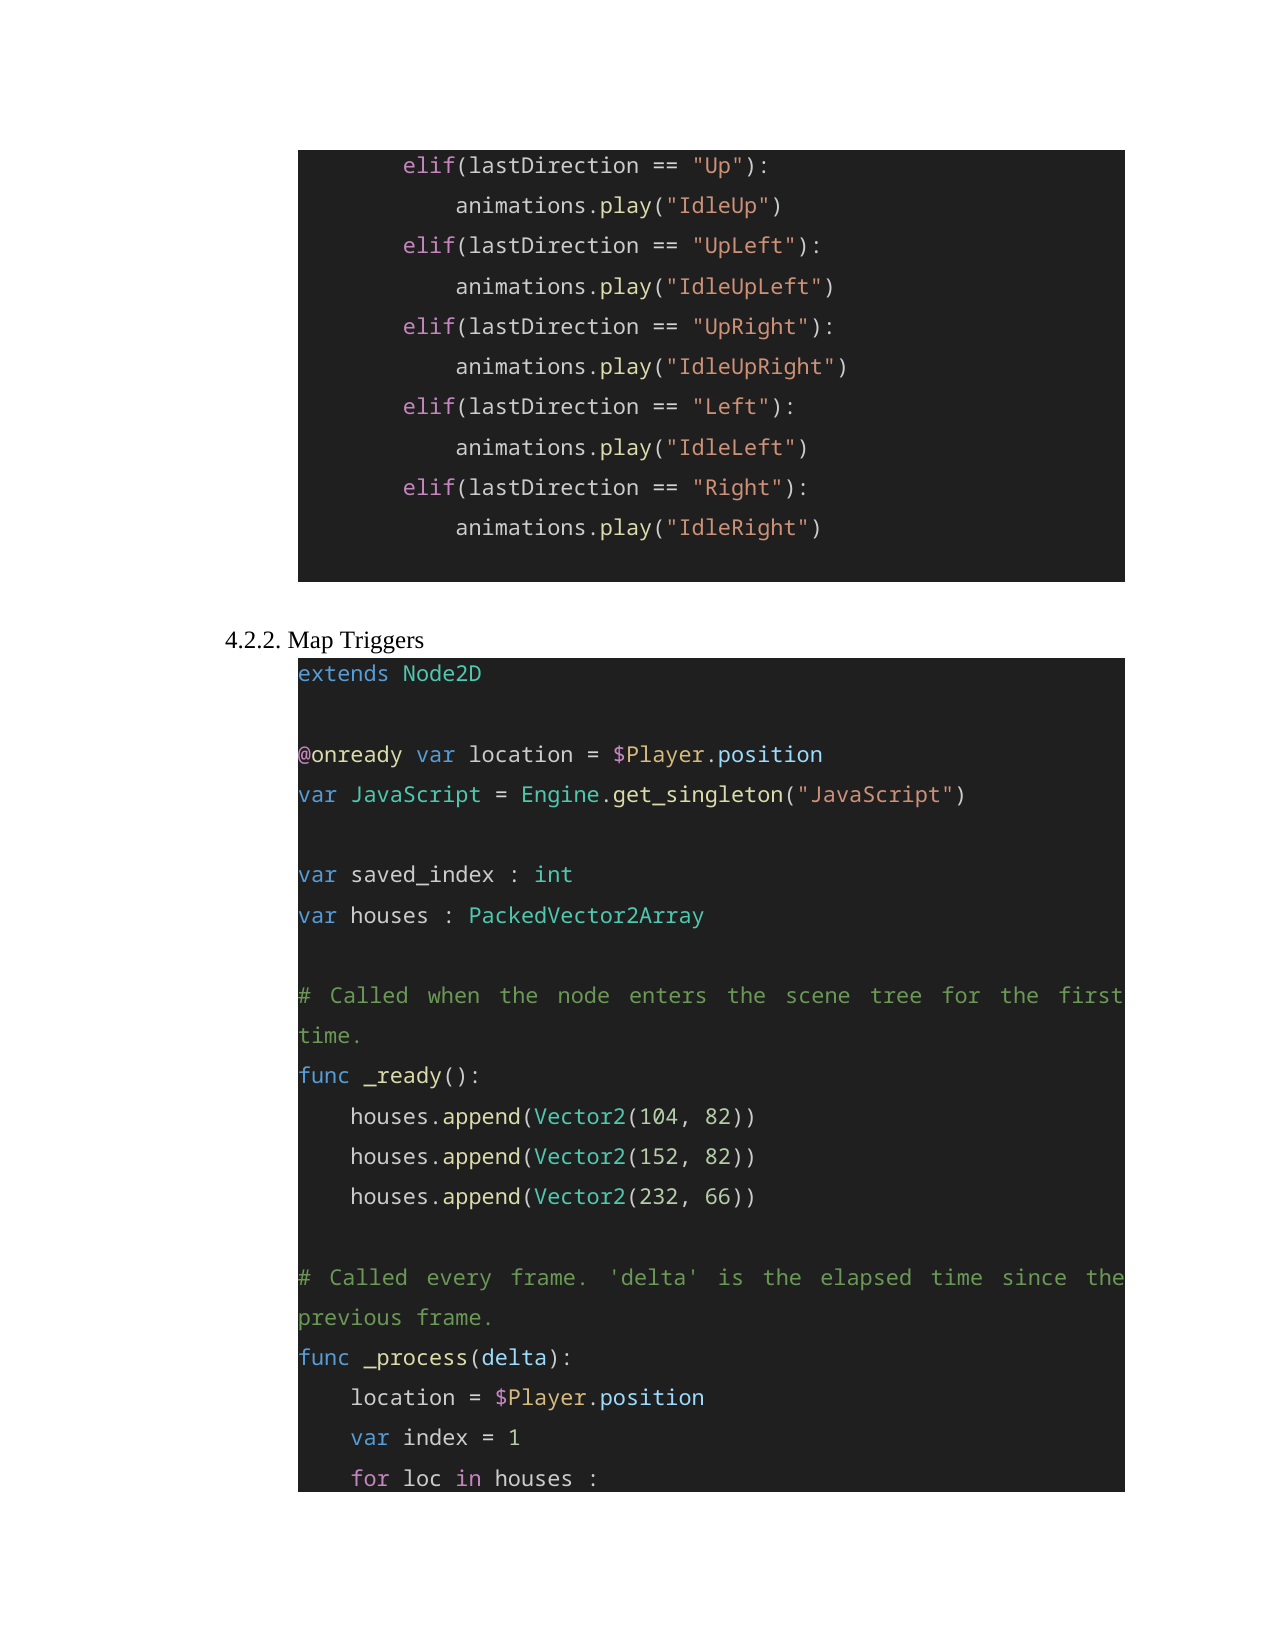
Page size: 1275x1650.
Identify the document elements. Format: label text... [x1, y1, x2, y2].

text func _ready(): [298, 1060, 1125, 1090]
text location = $Player.position [298, 1382, 1125, 1412]
text animations.play("IdleUp") [298, 190, 1125, 220]
text @onready var location = $Player.position [298, 739, 1125, 768]
subtitle 4.2.2. Map Triggers [225, 625, 1125, 654]
text elif(lastDirection == "Left"): [298, 391, 1125, 421]
text extends Node2D [298, 658, 1125, 688]
text animations.play("IdleUpLeft") [298, 271, 1125, 300]
text elif(lastDirection == "UpLeft"): [298, 230, 1125, 260]
text var index = 1 [298, 1422, 1125, 1452]
text var JavaScript = Engine.get_singleton("JavaScript") [298, 779, 1125, 809]
text elif(lastDirection == "Right"): [298, 472, 1125, 501]
text var houses : PackedVector2Array [298, 899, 1125, 929]
text animations.play("IdleLeft") [298, 431, 1125, 461]
text animations.play("IdleUpRight") [298, 351, 1125, 381]
text elif(lastDirection == "UpRight"): [298, 311, 1125, 341]
text animations.play("IdleRight") [298, 512, 1125, 542]
text func _process(delta): [298, 1342, 1125, 1372]
text for loc in houses : [298, 1462, 1125, 1492]
text elif(lastDirection == "Up"): [298, 150, 1125, 180]
text houses.append(Vector2(232, 66)) [298, 1181, 1125, 1211]
text houses.append(Vector2(104, 82)) [298, 1101, 1125, 1130]
text houses.append(Vector2(152, 82)) [298, 1141, 1125, 1171]
text # Called every frame. 'delta' is the elapsed time since the previous frame. [298, 1261, 1125, 1331]
text var saved_index : int [298, 859, 1125, 889]
text # Called when the node enters the scene tree for the first time. [298, 980, 1125, 1050]
